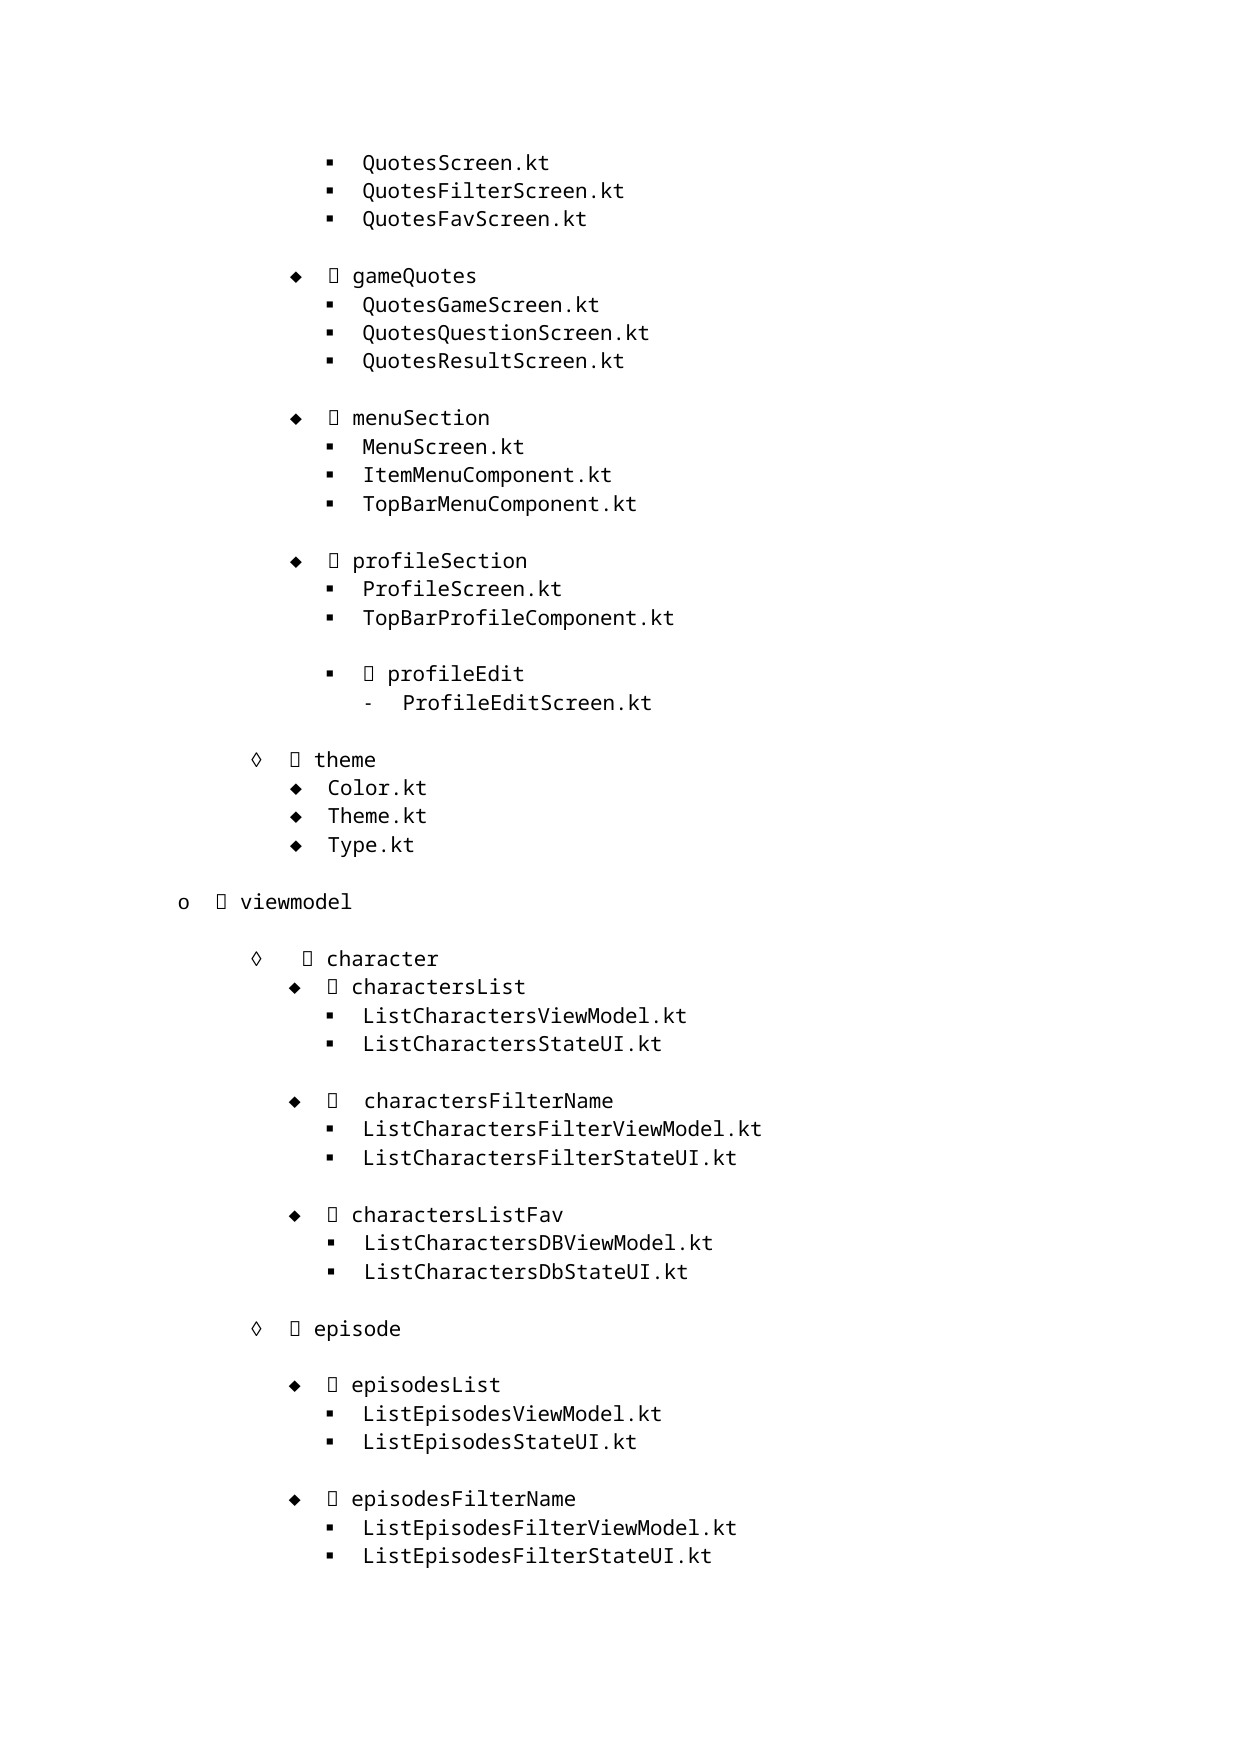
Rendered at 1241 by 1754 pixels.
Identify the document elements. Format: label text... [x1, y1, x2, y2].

list QuotesScreen.kt [325, 148, 1063, 176]
list QuotesFilterScreen.kt [325, 176, 1063, 204]
list gameQuotes [290, 261, 1063, 290]
list episode [251, 1314, 1063, 1342]
list profileEdit [325, 659, 1063, 688]
list profileSection [290, 546, 1063, 574]
list ListCharactersFilterStateUI.kt [325, 1143, 1063, 1171]
list QuotesResultScreen.kt [325, 347, 1063, 375]
list theme [251, 745, 1063, 773]
list menuSection [290, 403, 1063, 432]
list charactersList [288, 972, 1063, 1001]
list ListEpisodesFilterViewModel.kt [325, 1513, 1063, 1541]
list episodesFilterName [288, 1484, 1063, 1513]
list viewmodel [177, 887, 1063, 916]
list QuotesFavScreen.kt [325, 204, 1063, 233]
list ListCharactersStateUI.kt [325, 1029, 1063, 1058]
list ProfileScreen.kt [325, 574, 1063, 603]
list ListCharactersViewModel.kt [325, 1001, 1063, 1029]
list ListEpisodesViewModel.kt [325, 1399, 1063, 1427]
list ListEpisodesStateUI.kt [325, 1427, 1063, 1456]
list Color.kt [290, 773, 1063, 802]
list character [251, 944, 1063, 972]
list TopBarProfileComponent.kt [325, 603, 1063, 631]
list ItemMenuComponent.kt [325, 460, 1063, 489]
list ListCharactersDBViewModel.kt [326, 1228, 1063, 1257]
list TopBarMenuComponent.kt [325, 489, 1063, 517]
list Type.kt [290, 830, 1063, 858]
list episodesList [288, 1371, 1063, 1399]
list charactersFilterName [288, 1086, 1063, 1114]
list ListCharactersDbStateUI.kt [326, 1257, 1063, 1285]
list ProfileEditScreen.kt [365, 688, 1063, 716]
list ListCharactersFilterViewModel.kt [325, 1114, 1063, 1143]
list QuotesQuestionScreen.kt [325, 318, 1063, 347]
list MenuScreen.kt [325, 432, 1063, 460]
list QuotesGameScreen.kt [325, 290, 1063, 318]
list Theme.kt [290, 802, 1063, 830]
list ListEpisodesFilterStateUI.kt [325, 1541, 1063, 1569]
list charactersListFav [288, 1200, 1063, 1228]
